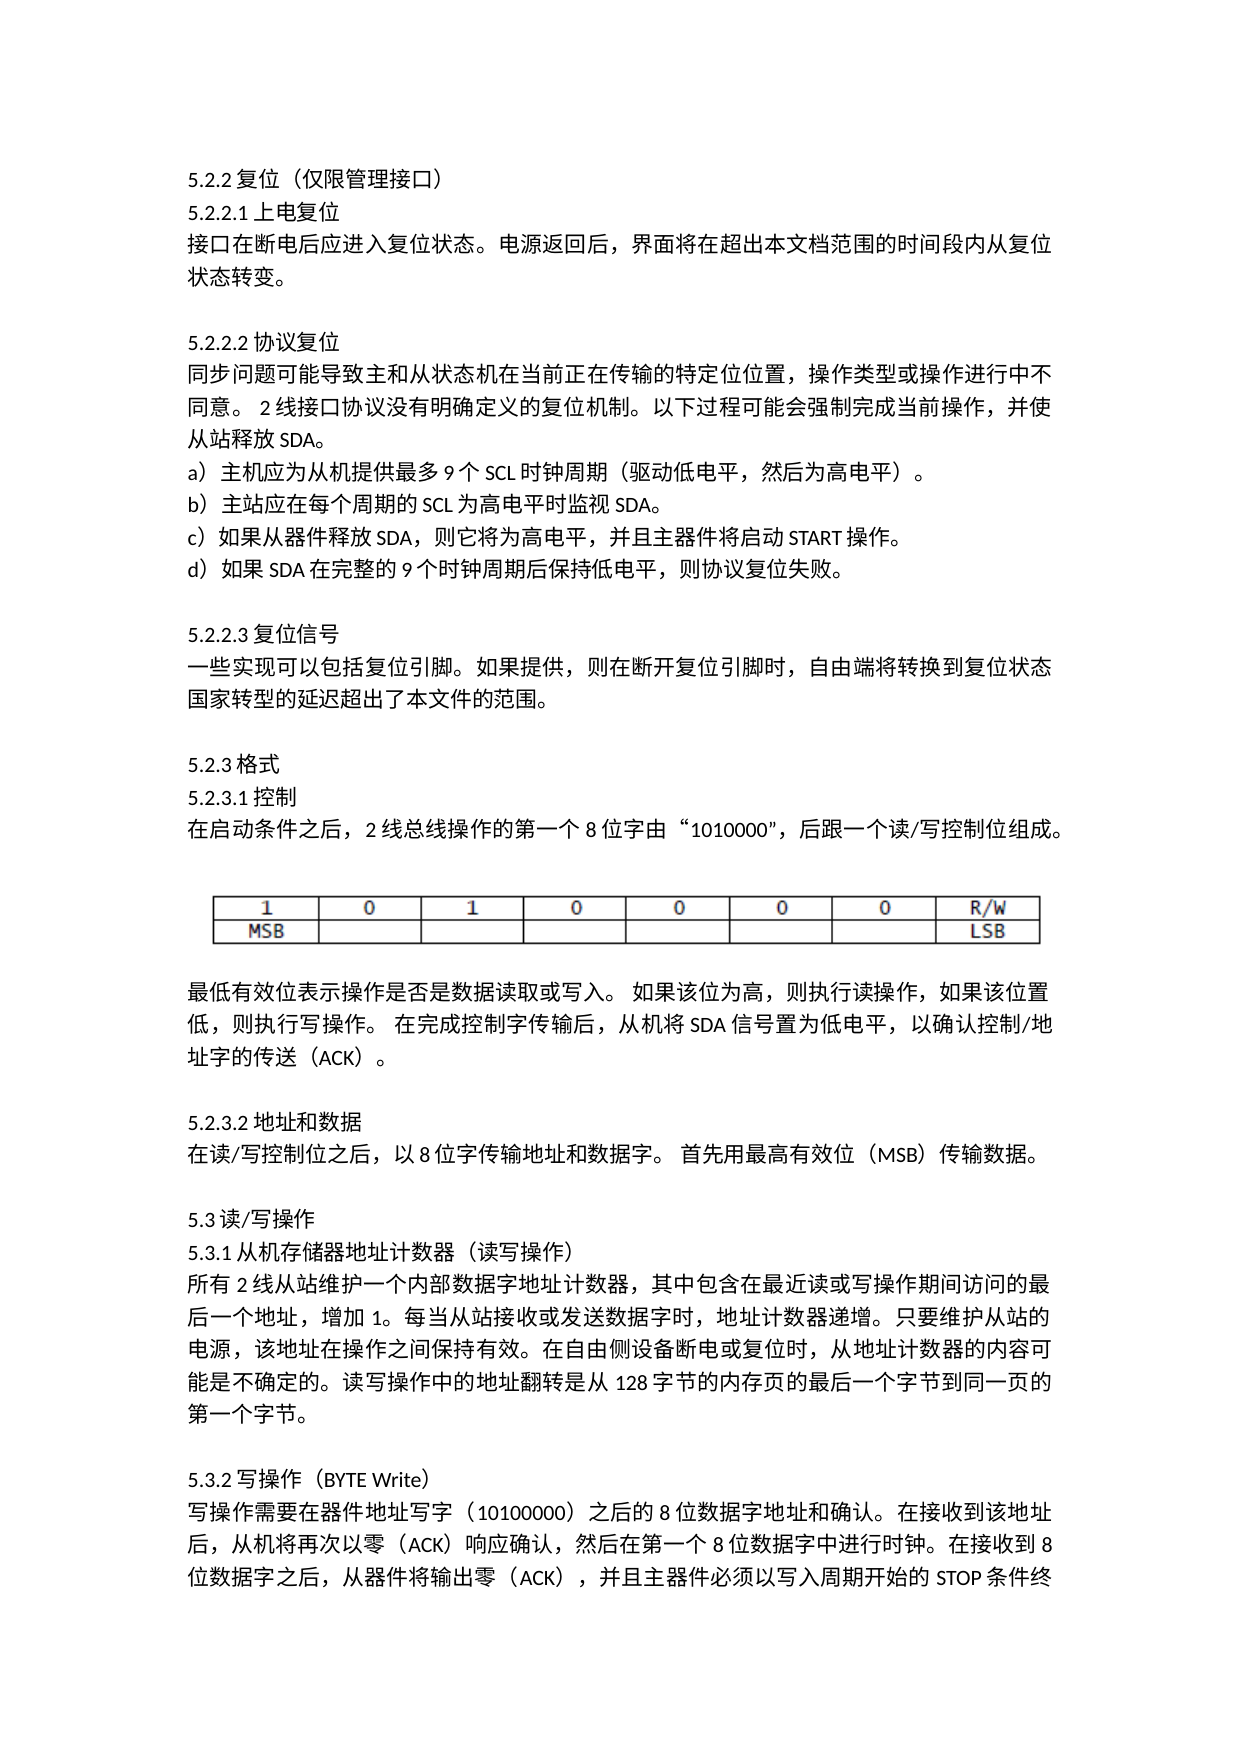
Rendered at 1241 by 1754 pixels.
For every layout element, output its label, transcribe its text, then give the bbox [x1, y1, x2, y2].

text 5.2.2.2协议复位 [187, 324, 1053, 357]
text 在读/写控制位之后，以8位字传输地址和数据字。 首先用最高有效位（MSB）传输数据。 [187, 1137, 1053, 1169]
text 5.2.2.3复位信号 [187, 617, 1053, 649]
text 一些实现可以包括复位引脚。如果提供，则在断开复位引脚时，自由端将转换到复位状态。国家转型的延迟超出了本文件的范围。 [187, 649, 1053, 714]
text 5.3.2写操作（BYTE Write） [187, 1462, 1053, 1494]
text 5.2.2.1上电复位 [187, 194, 1053, 227]
text 5.2.3.1控制 [187, 779, 1053, 812]
text 5.3读/写操作 [187, 1202, 1053, 1234]
text b）主站应在每个周期的SCL为高电平时监视SDA。 [187, 487, 1053, 519]
picture [187, 877, 1053, 963]
text 5.3.1从机存储器地址计数器（读写操作） [187, 1234, 1053, 1267]
text c）如果从器件释放SDA，则它将为高电平，并且主器件将启动START操作。 [187, 519, 1053, 552]
text a）主机应为从机提供最多9个SCL时钟周期（驱动低电平，然后为高电平）。 [187, 454, 1053, 487]
text 5.2.3格式 [187, 747, 1053, 779]
text 最低有效位表示操作是否是数据读取或写入。 如果该位为高，则执行读操作，如果该位置低，则执行写操作。 在完成控制字传输后，从机将SDA信号置为低电平，以确认控制/地址字的传送（ACK）。 [187, 974, 1053, 1072]
text d）如果SDA在完整的9个时钟周期后保持低电平，则协议复位失败。 [187, 552, 1053, 584]
text 在启动条件之后，2线总线操作的第一个8位字由“1010000”，后跟一个读/写控制位组成。 [187, 812, 1053, 877]
text 所有2线从站维护一个内部数据字地址计数器，其中包含在最近读或写操作期间访问的最后一个地址，增加1。每当从站接收或发送数据字时，地址计数器递增。只要维护从站的电源，该地址在操作之间保持有效。在自由侧设备断电或复位时，从地址计数器的内容可能是不确定的。读写操作中的地址翻转是从128字节的内存页的最后一个字节到同一页的第一个字节。 [187, 1267, 1053, 1429]
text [187, 1494, 1053, 1592]
text 5.2.2复位（仅限管理接口） [187, 162, 1053, 194]
text 接口在断电后应进入复位状态。电源返回后，界面将在超出本文档范围的时间段内从复位状态转变。 [187, 227, 1053, 292]
text 同步问题可能导致主和从状态机在当前正在传输的特定位位置，操作类型或操作进行中不同意。 2线接口协议没有明确定义的复位机制。以下过程可能会强制完成当前操作，并使从站释放SDA。 [187, 357, 1053, 454]
text 5.2.3.2地址和数据 [187, 1104, 1053, 1137]
